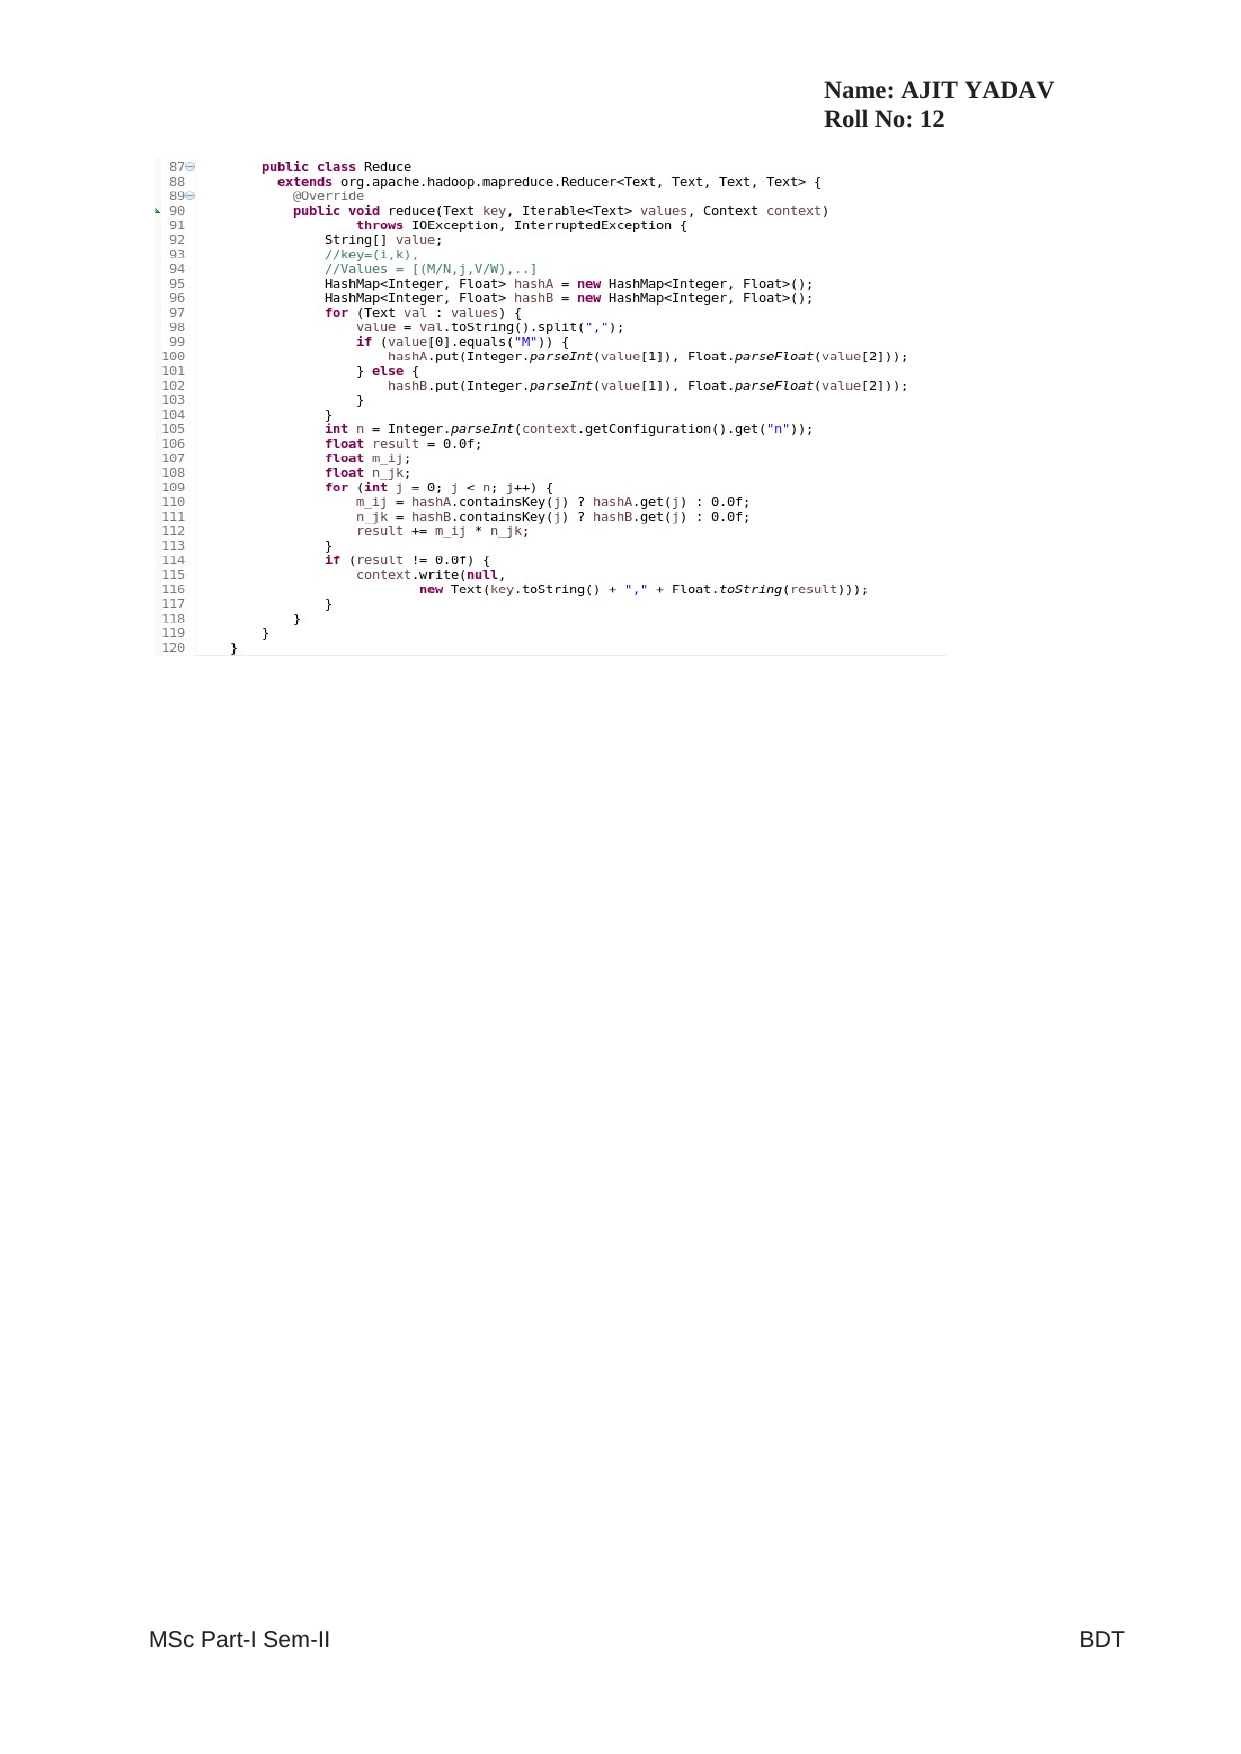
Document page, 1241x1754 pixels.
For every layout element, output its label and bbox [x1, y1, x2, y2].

picture [155, 158, 946, 656]
